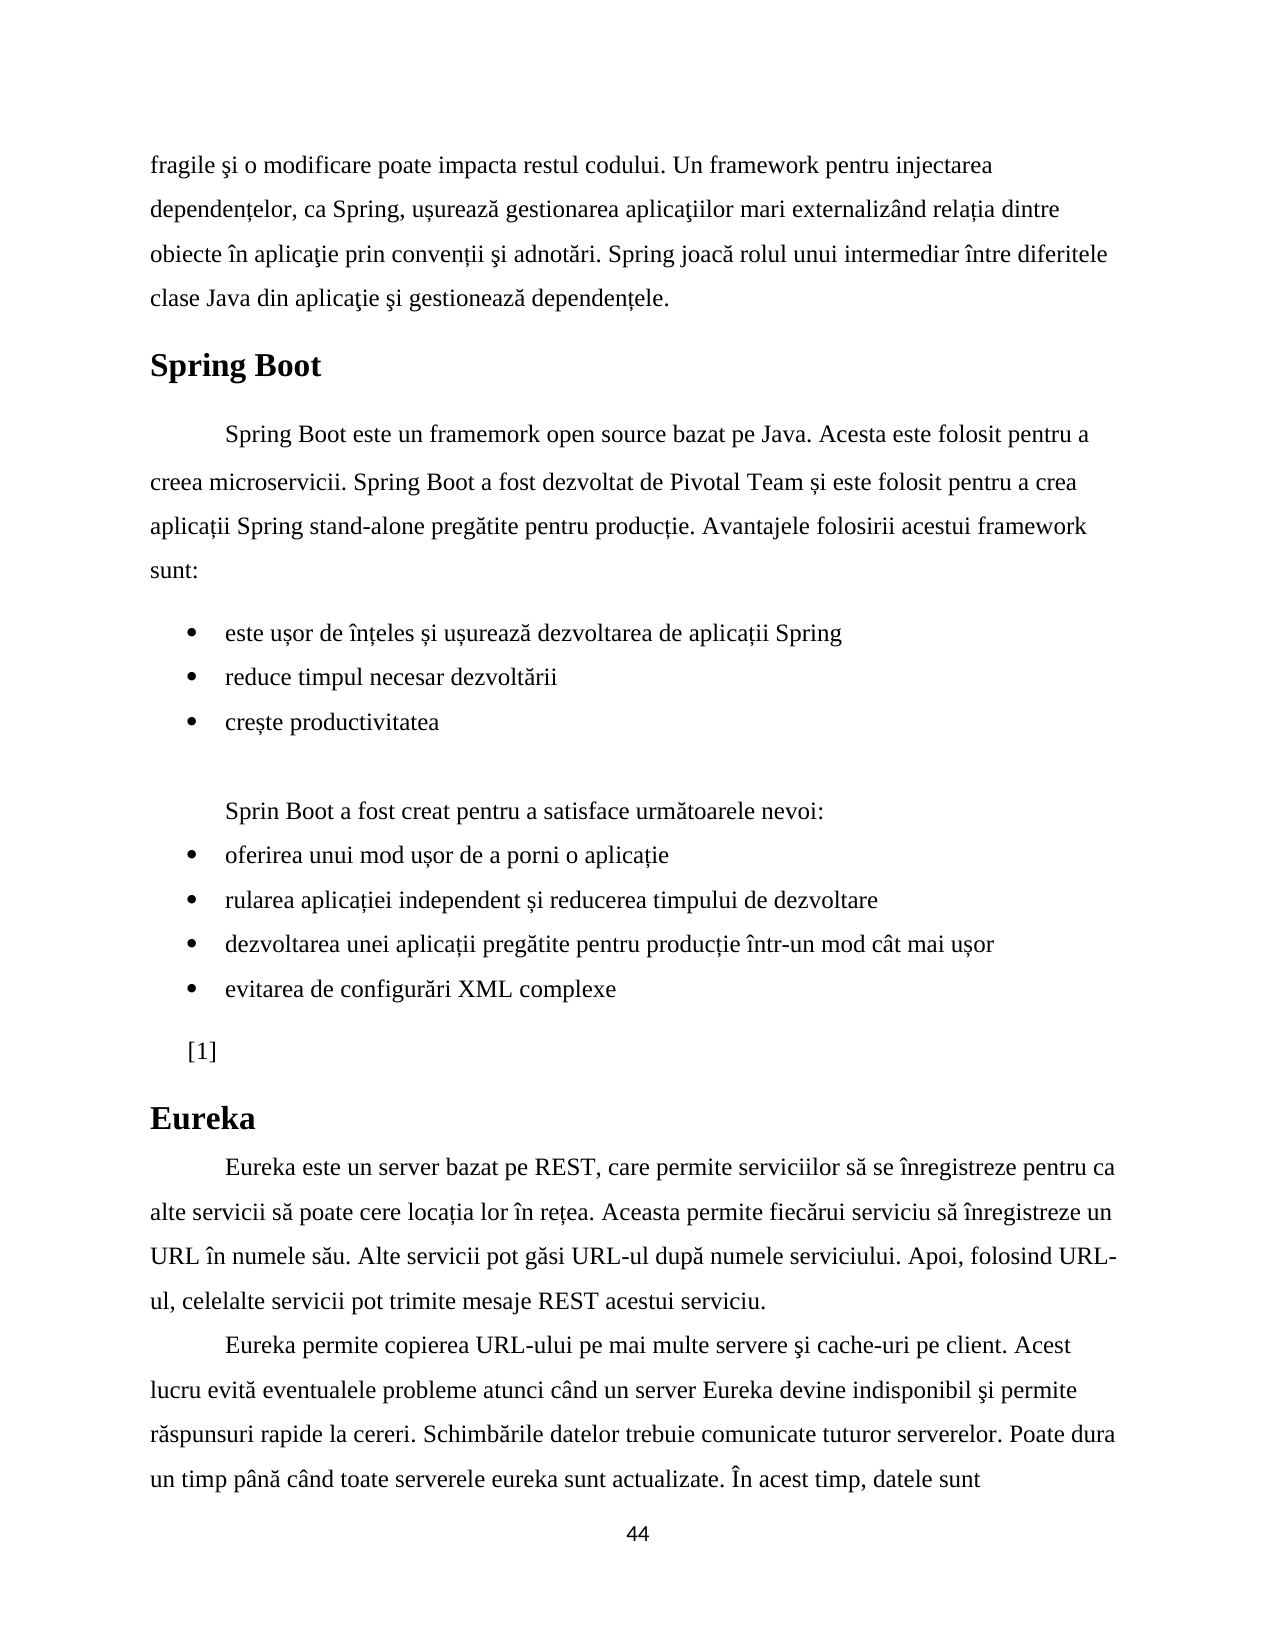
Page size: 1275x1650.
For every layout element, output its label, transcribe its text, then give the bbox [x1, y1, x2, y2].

list Sprin Boot a fost creat pentru a satisface următoarele nevoi: [225, 751, 1125, 824]
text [150, 150, 1125, 312]
text [1] [187, 1036, 1125, 1065]
list reduce timpul necesar dezvoltării [187, 662, 1125, 691]
list oferirea unui mod ușor de a porni o aplicație [187, 840, 1125, 869]
list rularea aplicației independent și reducerea timpului de dezvoltare [187, 885, 1125, 913]
list dezvoltarea unei aplicații pregătite pentru producție într-un mod cât mai ușor [187, 929, 1125, 958]
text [150, 1098, 1125, 1492]
list crește productivitatea [187, 707, 1125, 736]
text Spring Boot Spring Boot este un framemork open source bazat pe Java. Acesta este folosit pentru a creea microservicii. Spring Boot a fost dezvoltat de Pivotal Team și este folosit pentru a crea aplicații Spring stand-alone pregătite pentru producție. Avantajele folosirii acestui framework sunt: [150, 346, 1125, 584]
list evitarea de configurări XML complexe [187, 974, 1125, 1002]
list este ușor de înțeles și ușurează dezvoltarea de aplicații Spring [187, 618, 1125, 647]
